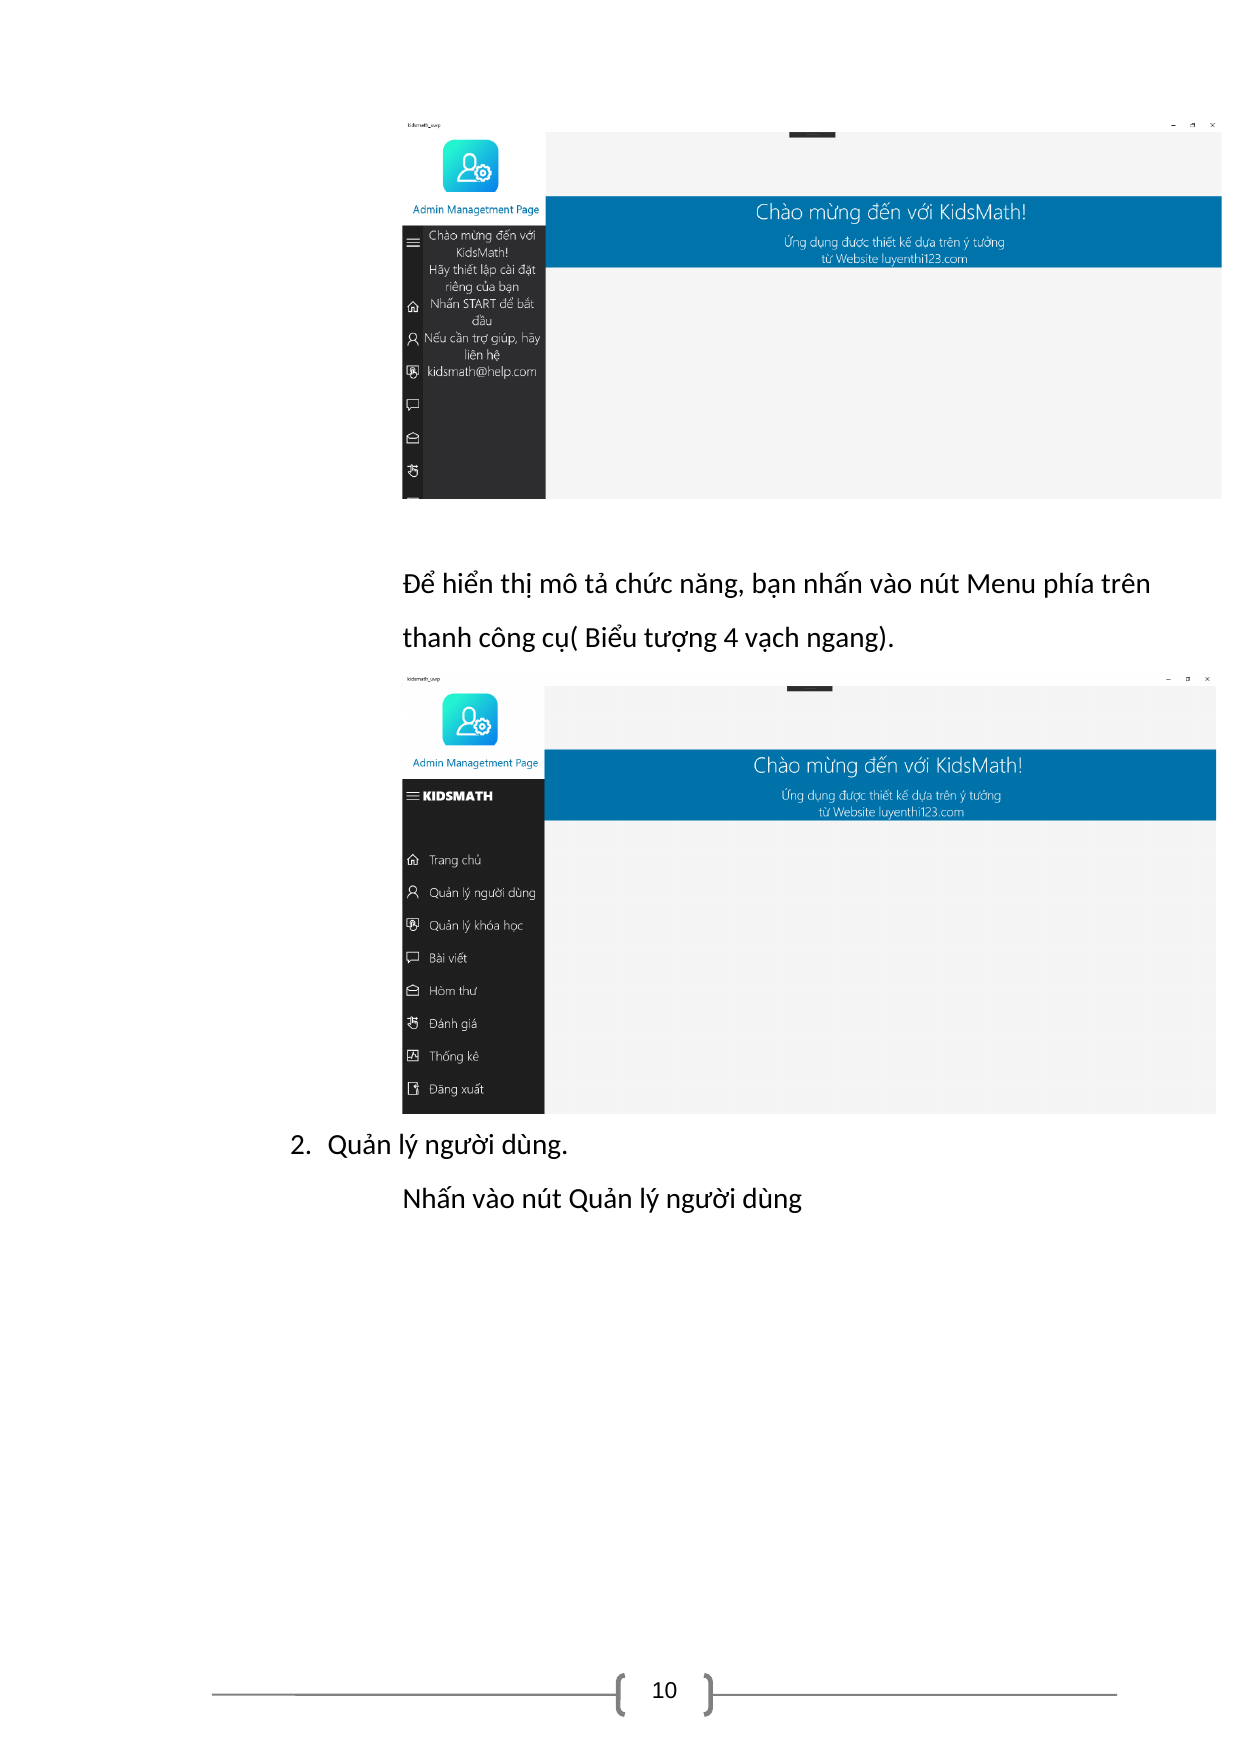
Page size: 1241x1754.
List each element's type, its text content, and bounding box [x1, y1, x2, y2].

picture [402, 118, 1222, 499]
picture [402, 672, 1217, 1114]
list Nhấn vào nút Quản lý người dùng [402, 1180, 1152, 1215]
list Để hiển thị mô tả chức năng, bạn nhấn vào nút Menu phía trên thanh công cụ( Biểu tượng 4 vạch ngang). [402, 565, 1152, 654]
list Quản lý người dùng. [290, 1126, 1152, 1162]
